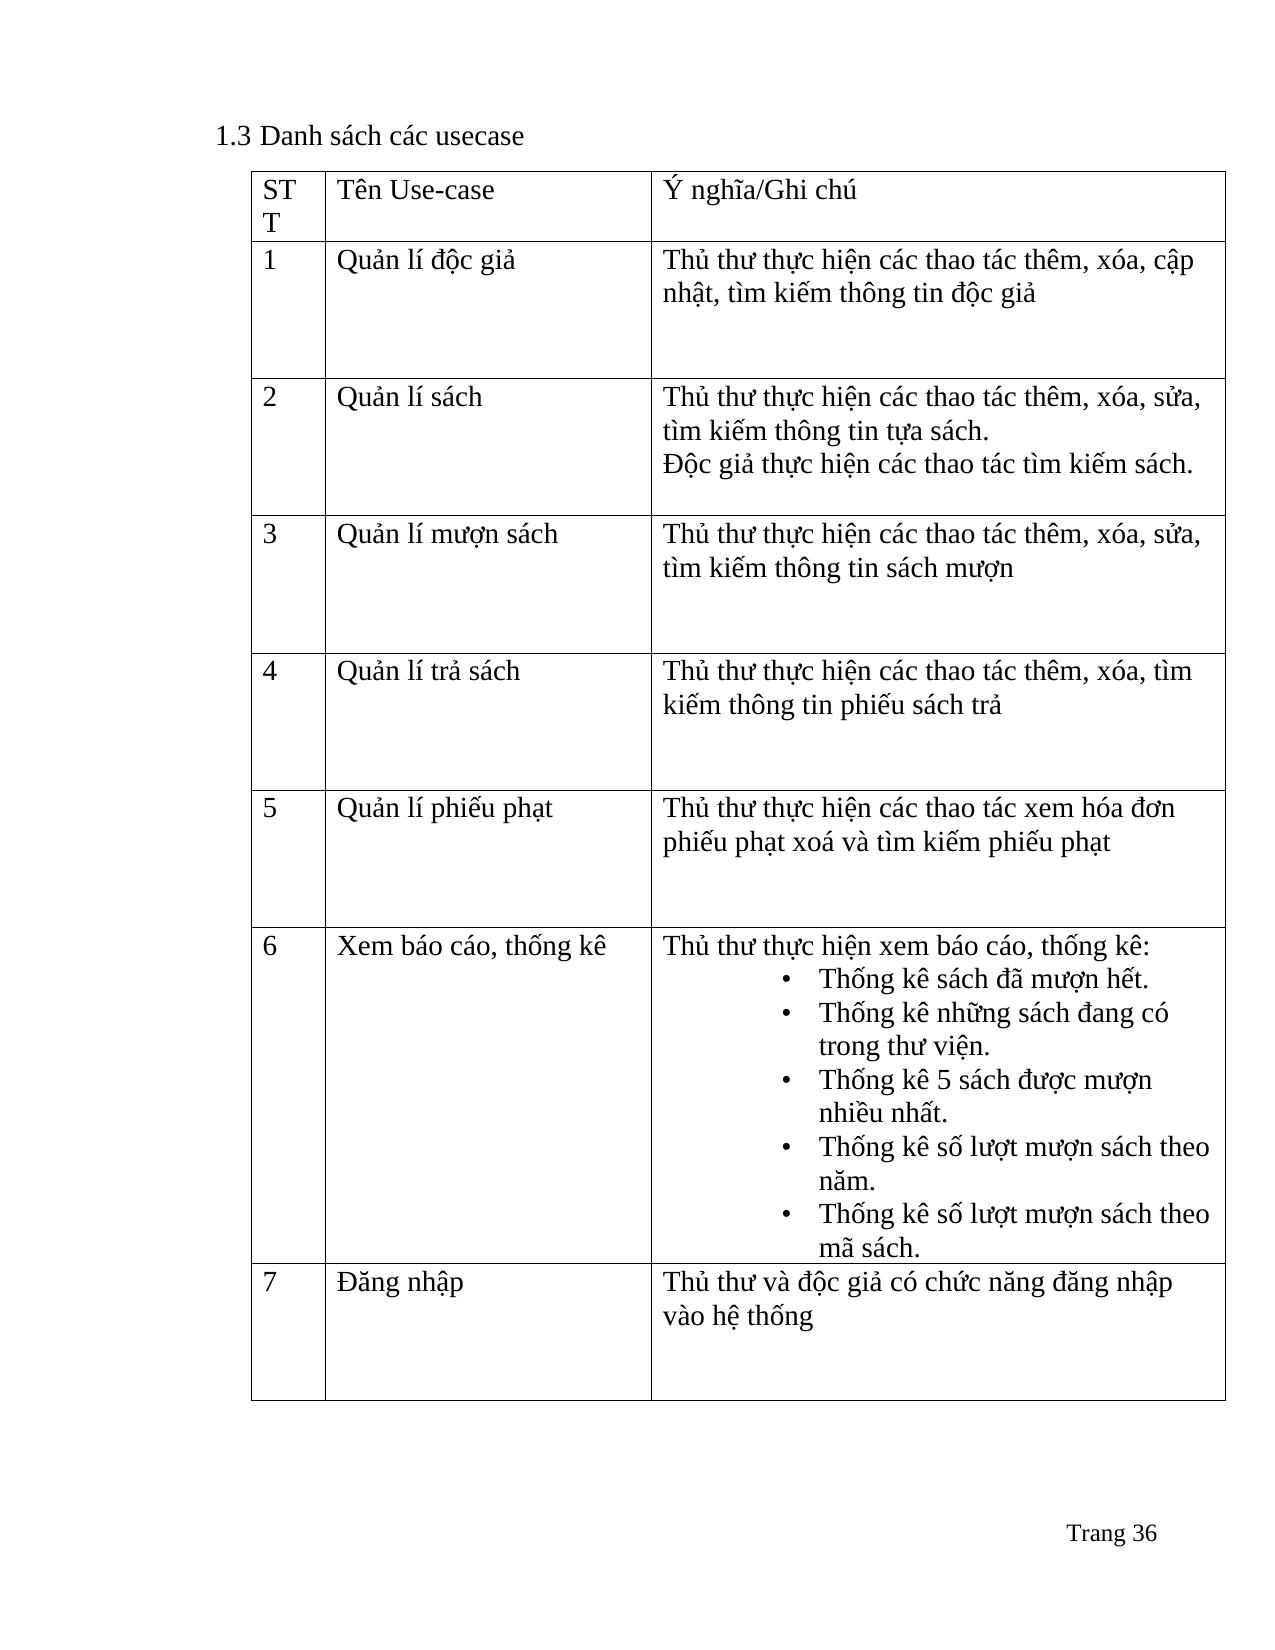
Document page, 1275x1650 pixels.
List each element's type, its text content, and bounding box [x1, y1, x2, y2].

table_cell Quản lí sách [326, 379, 651, 515]
table_cell 3 [252, 516, 325, 652]
table_cell Quản lí trả sách [326, 654, 651, 789]
table_cell Thủ thư thực hiện các thao tác thêm, xóa, tìm kiếm thông tin phiếu sách trả [652, 654, 1225, 789]
table_cell Quản lí độc giả [326, 242, 651, 378]
table_cell Thủ thư thực hiện các thao tác thêm, xóa, sửa, tìm kiếm thông tin sách mượn [652, 516, 1225, 652]
table_header STT [252, 172, 325, 241]
table_cell 7 [252, 1264, 325, 1400]
table_header Ý nghĩa/Ghi chú [652, 172, 1225, 241]
table_cell Thủ thư thực hiện các thao tác thêm, xóa, cập nhật, tìm kiếm thông tin độc giả [652, 242, 1225, 378]
table_cell Quản lí phiếu phạt [326, 791, 651, 927]
table_cell 5 [252, 791, 325, 927]
table_cell Thủ thư thực hiện các thao tác thêm, xóa, sửa, tìm kiếm thông tin tựa sách. Độc giả thực hiện các thao tác tìm kiếm sách. [652, 379, 1225, 515]
table_cell 2 [252, 379, 325, 515]
table_cell Thủ thư thực hiện các thao tác xem hóa đơn phiếu phạt xoá và tìm kiếm phiếu phạt [652, 791, 1225, 927]
table_cell 6 [252, 928, 325, 1263]
table_cell Xem báo cáo, thống kê [326, 928, 651, 1263]
table_cell Thủ thư và độc giả có chức năng đăng nhập vào hệ thống [652, 1264, 1225, 1400]
table_cell 1 [252, 242, 325, 378]
table_cell Đăng nhập [326, 1264, 651, 1400]
table_cell 4 [252, 654, 325, 789]
table_header Tên Use-case [326, 172, 651, 241]
table_cell Thủ thư thực hiện xem báo cáo, thống kê: Thống kê sách đã mượn hết. Thống kê những sách đang có trong thư viện. Thống kê 5 sách được mượn nhiều nhất. Thống kê số lượt mượn sách theo năm. Thống kê số lượt mượn sách theo mã sách. [652, 928, 1225, 1263]
list Danh sách các usecase [215, 118, 1157, 152]
table_cell Quản lí mượn sách [326, 516, 651, 652]
